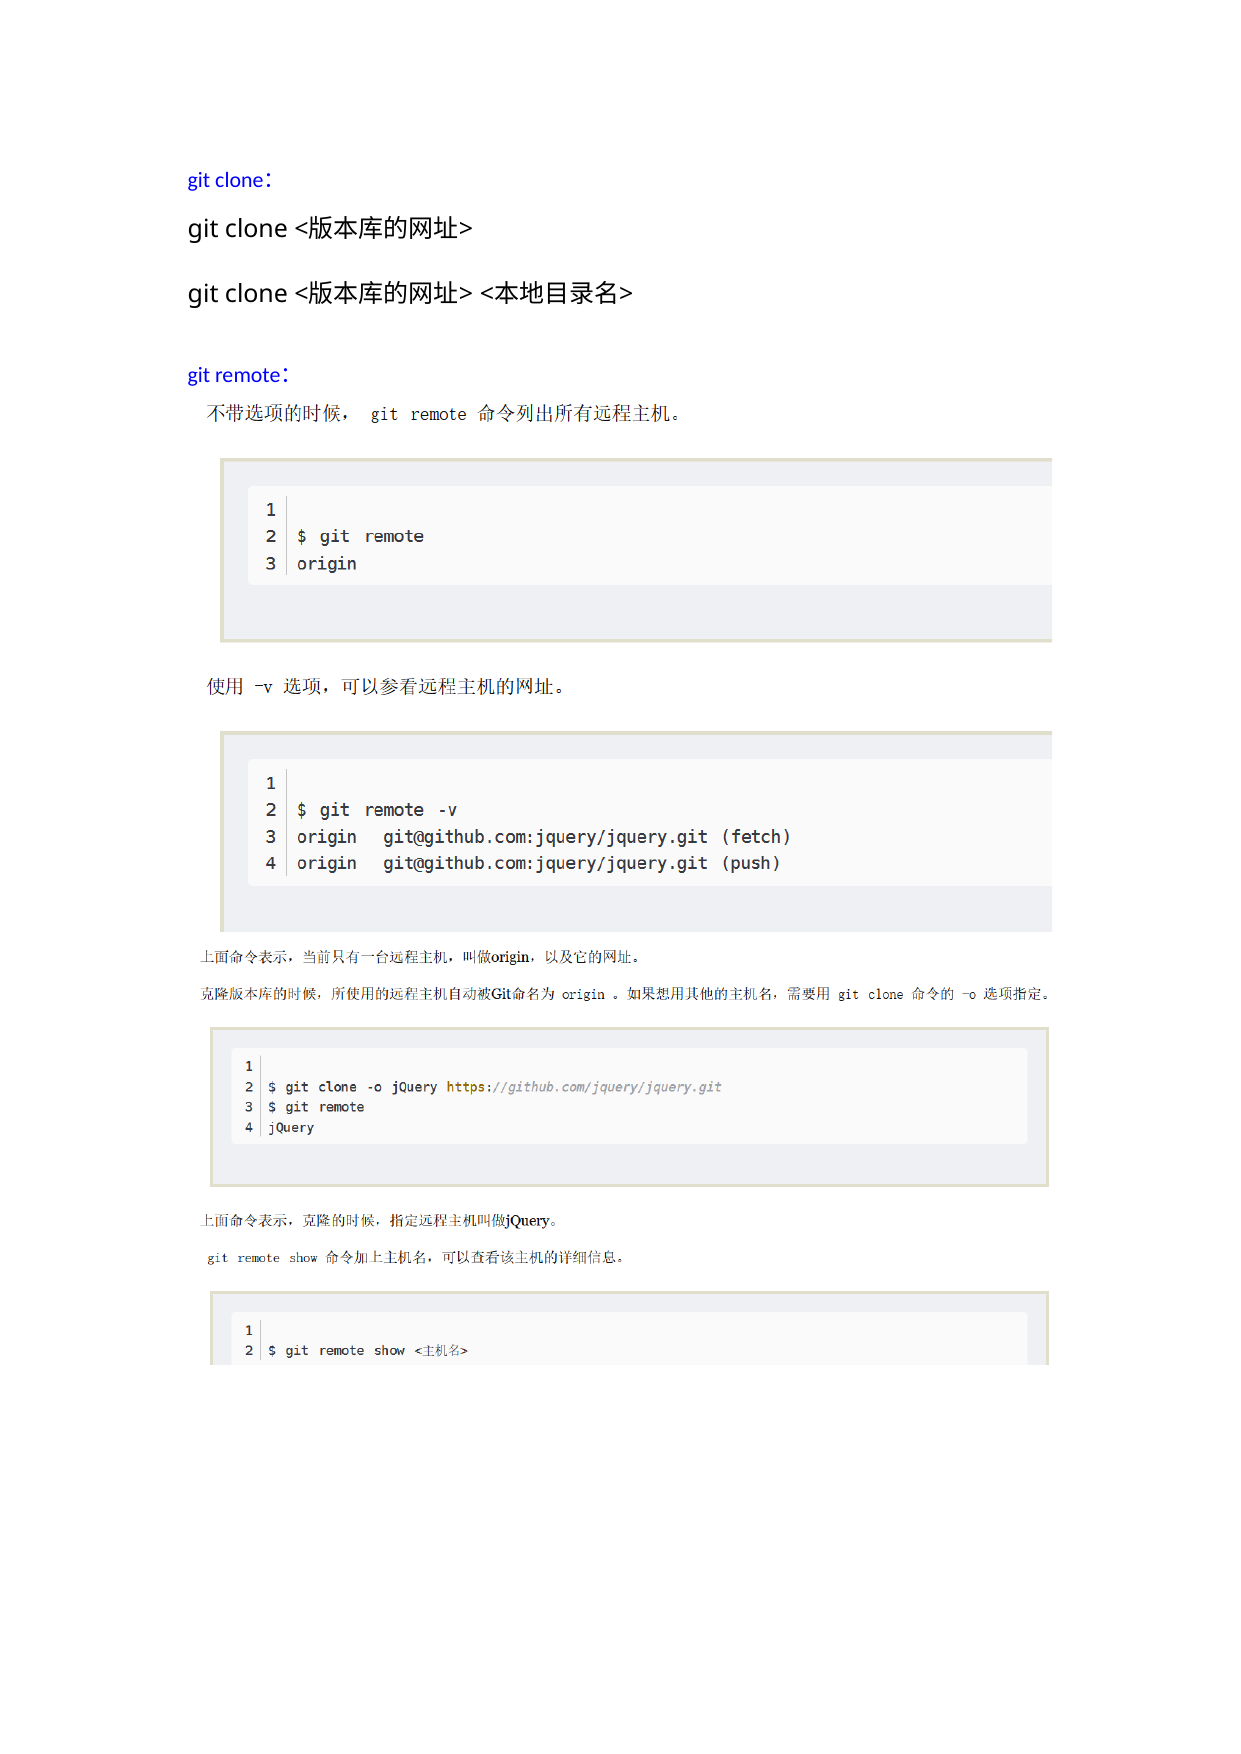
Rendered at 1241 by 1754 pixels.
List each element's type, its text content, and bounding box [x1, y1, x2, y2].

picture [187, 389, 1053, 932]
text git remote： [187, 357, 1053, 389]
text git clone： [187, 162, 1053, 194]
text git clone <版本库的网址> <本地目录名> [187, 259, 1053, 324]
text git clone <版本库的网址> [187, 194, 1053, 259]
picture [187, 942, 1052, 1365]
